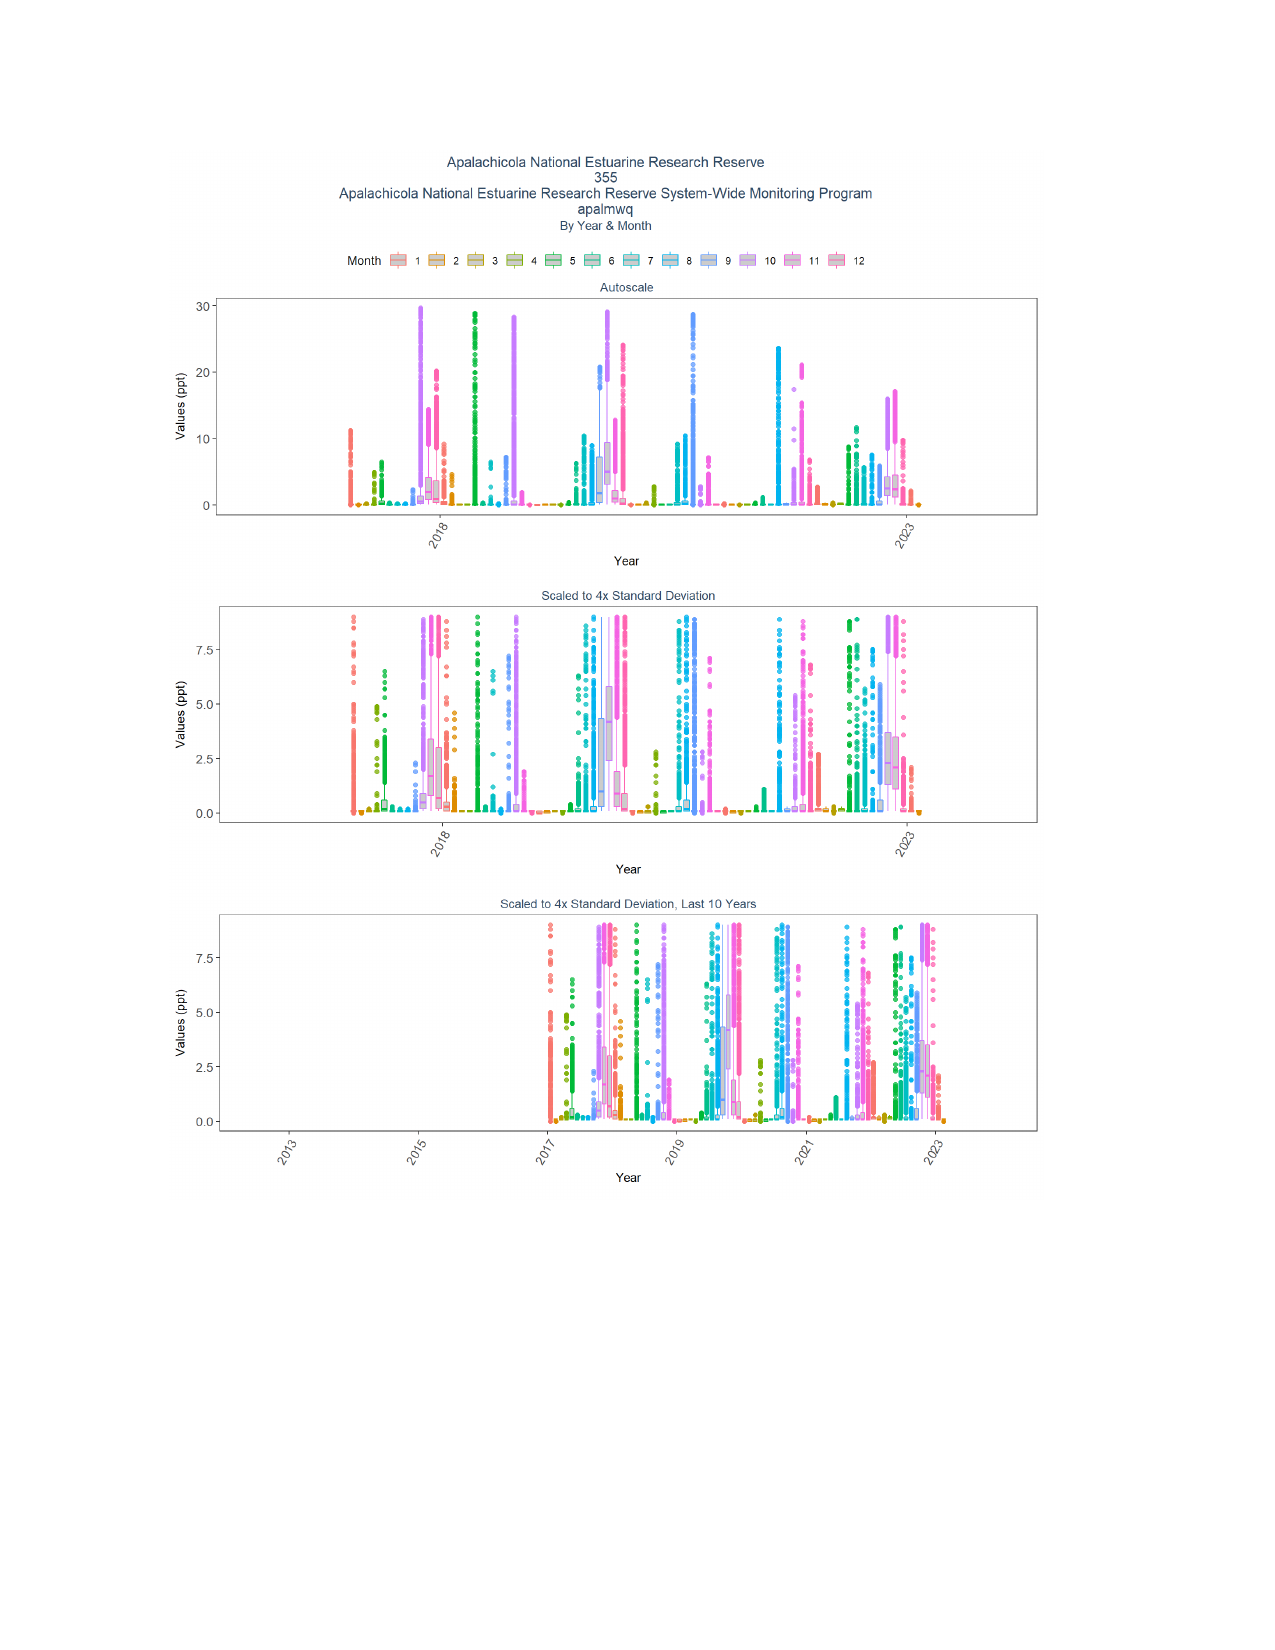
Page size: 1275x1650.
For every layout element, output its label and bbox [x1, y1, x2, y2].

picture [168, 150, 1044, 1200]
